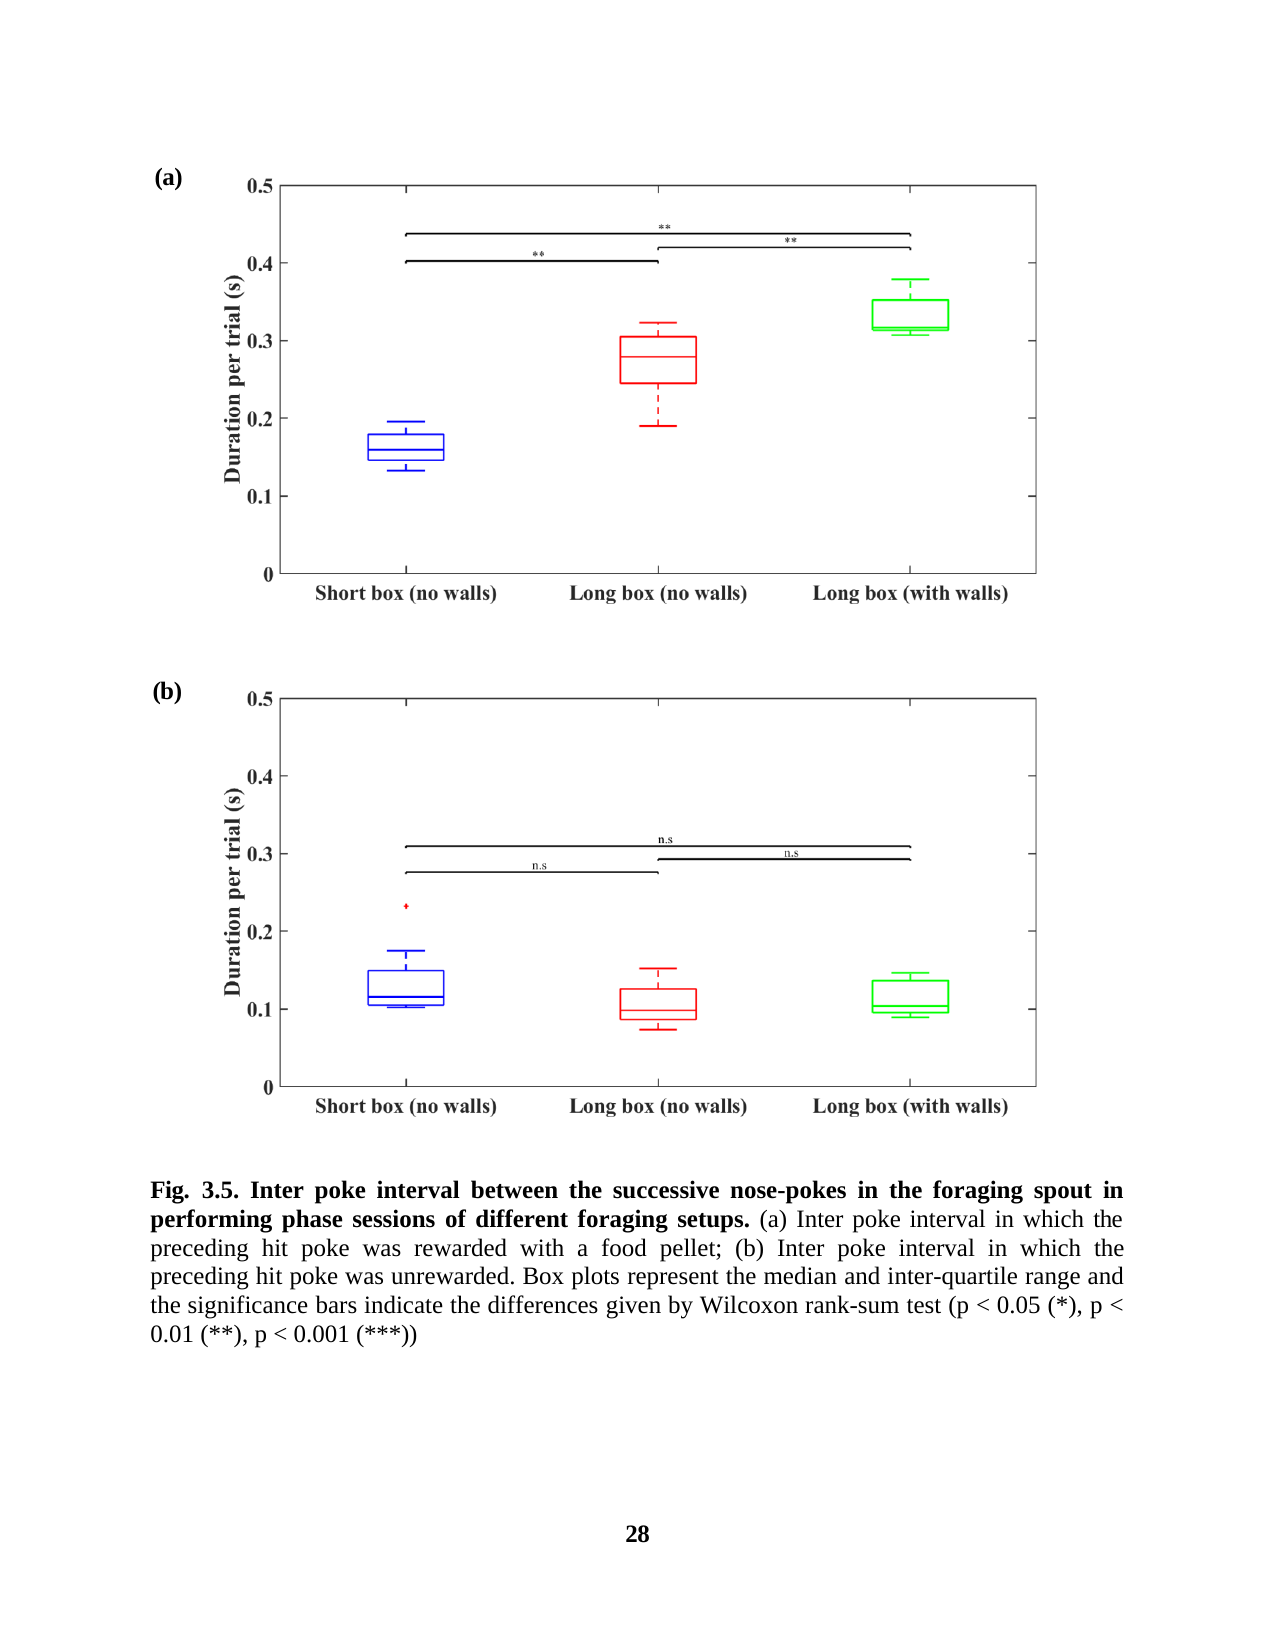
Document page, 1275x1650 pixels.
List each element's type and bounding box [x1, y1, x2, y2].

picture [223, 690, 1037, 1117]
picture [223, 177, 1037, 604]
